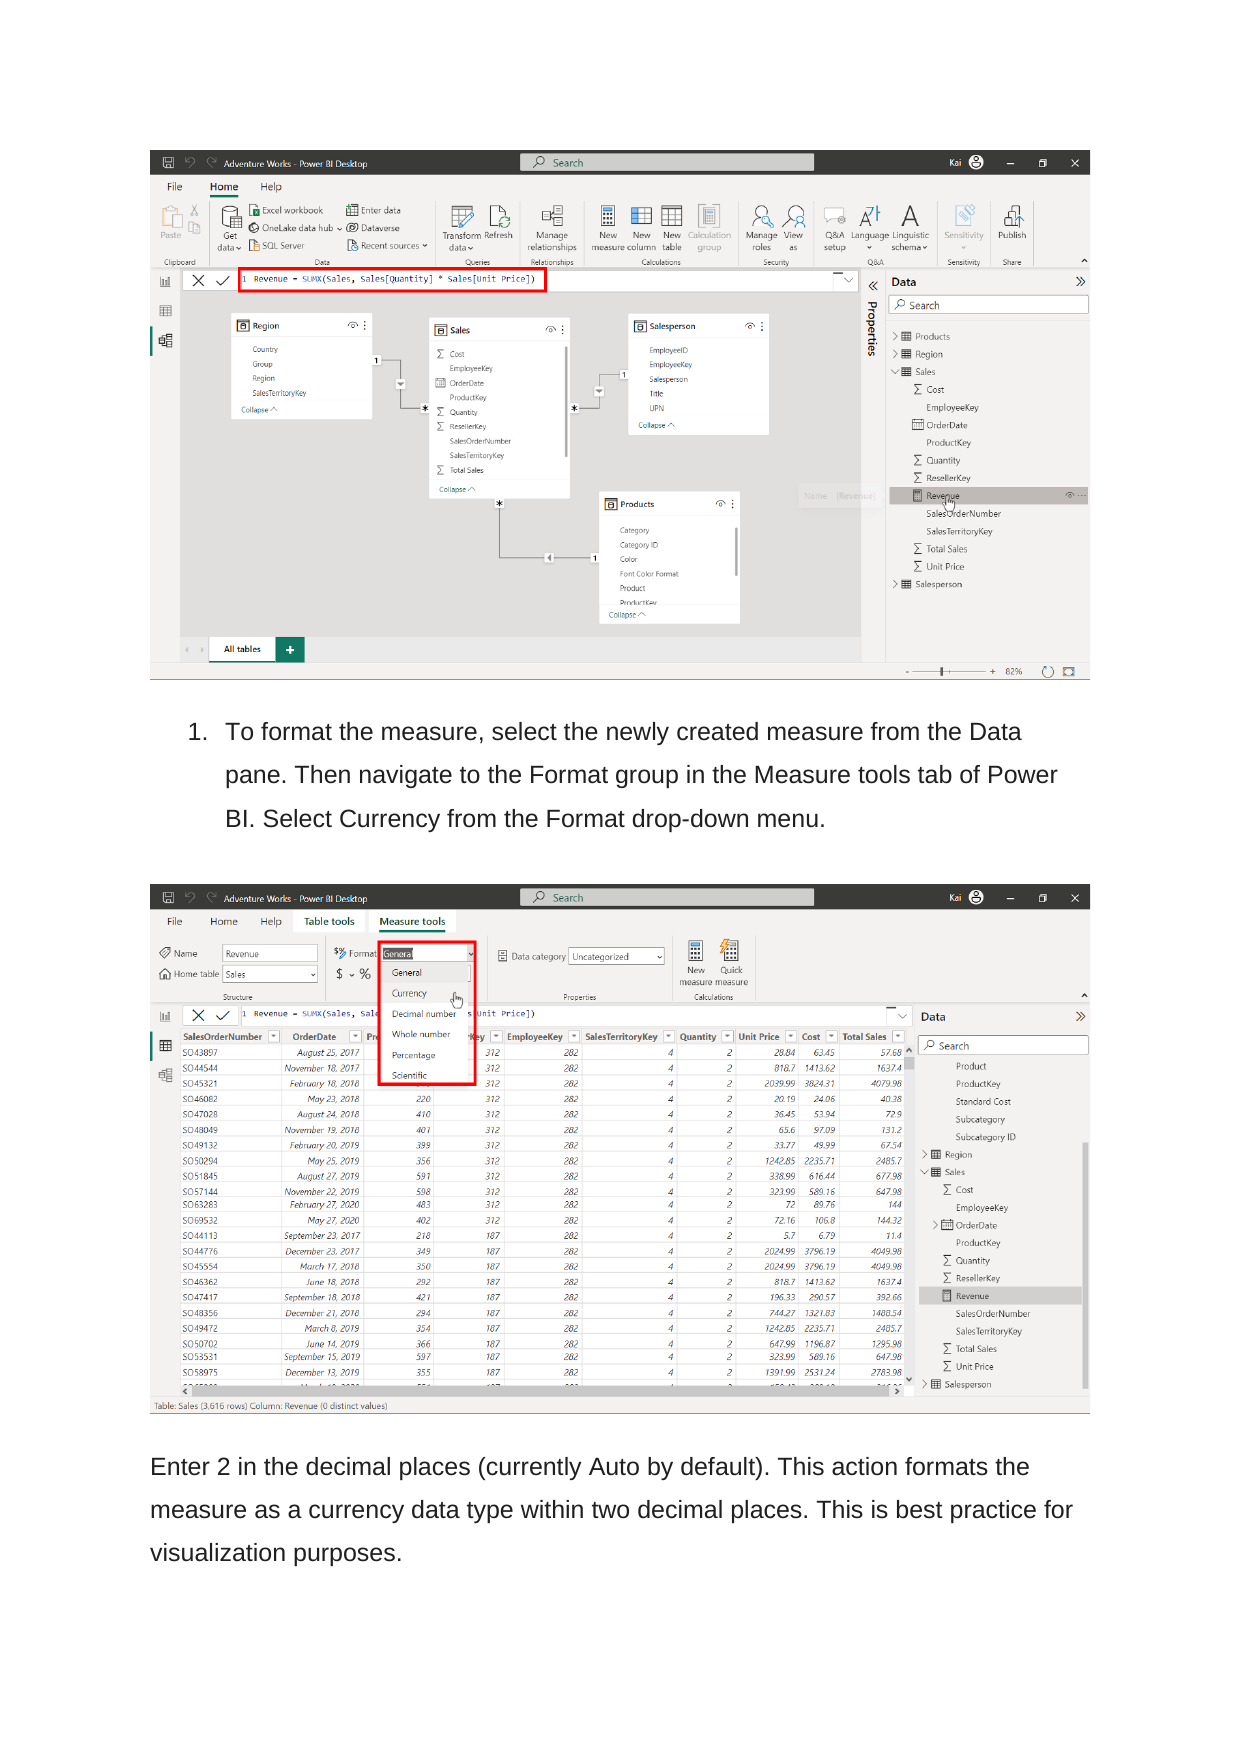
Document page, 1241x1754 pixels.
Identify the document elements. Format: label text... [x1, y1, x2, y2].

picture [150, 884, 1091, 1414]
text Enter 2 in the decimal places (currently Auto by default). This action formats the measure as a currency data type within two decimal places. This is best practice for visualization purposes. [150, 1451, 1090, 1566]
list To format the measure, select the newly created measure from the Data pane. Then navigate to the Format group in the Measure tools tab of Power BI. Select Currency from the Format drop-down menu. [187, 717, 1090, 832]
picture [150, 150, 1091, 680]
